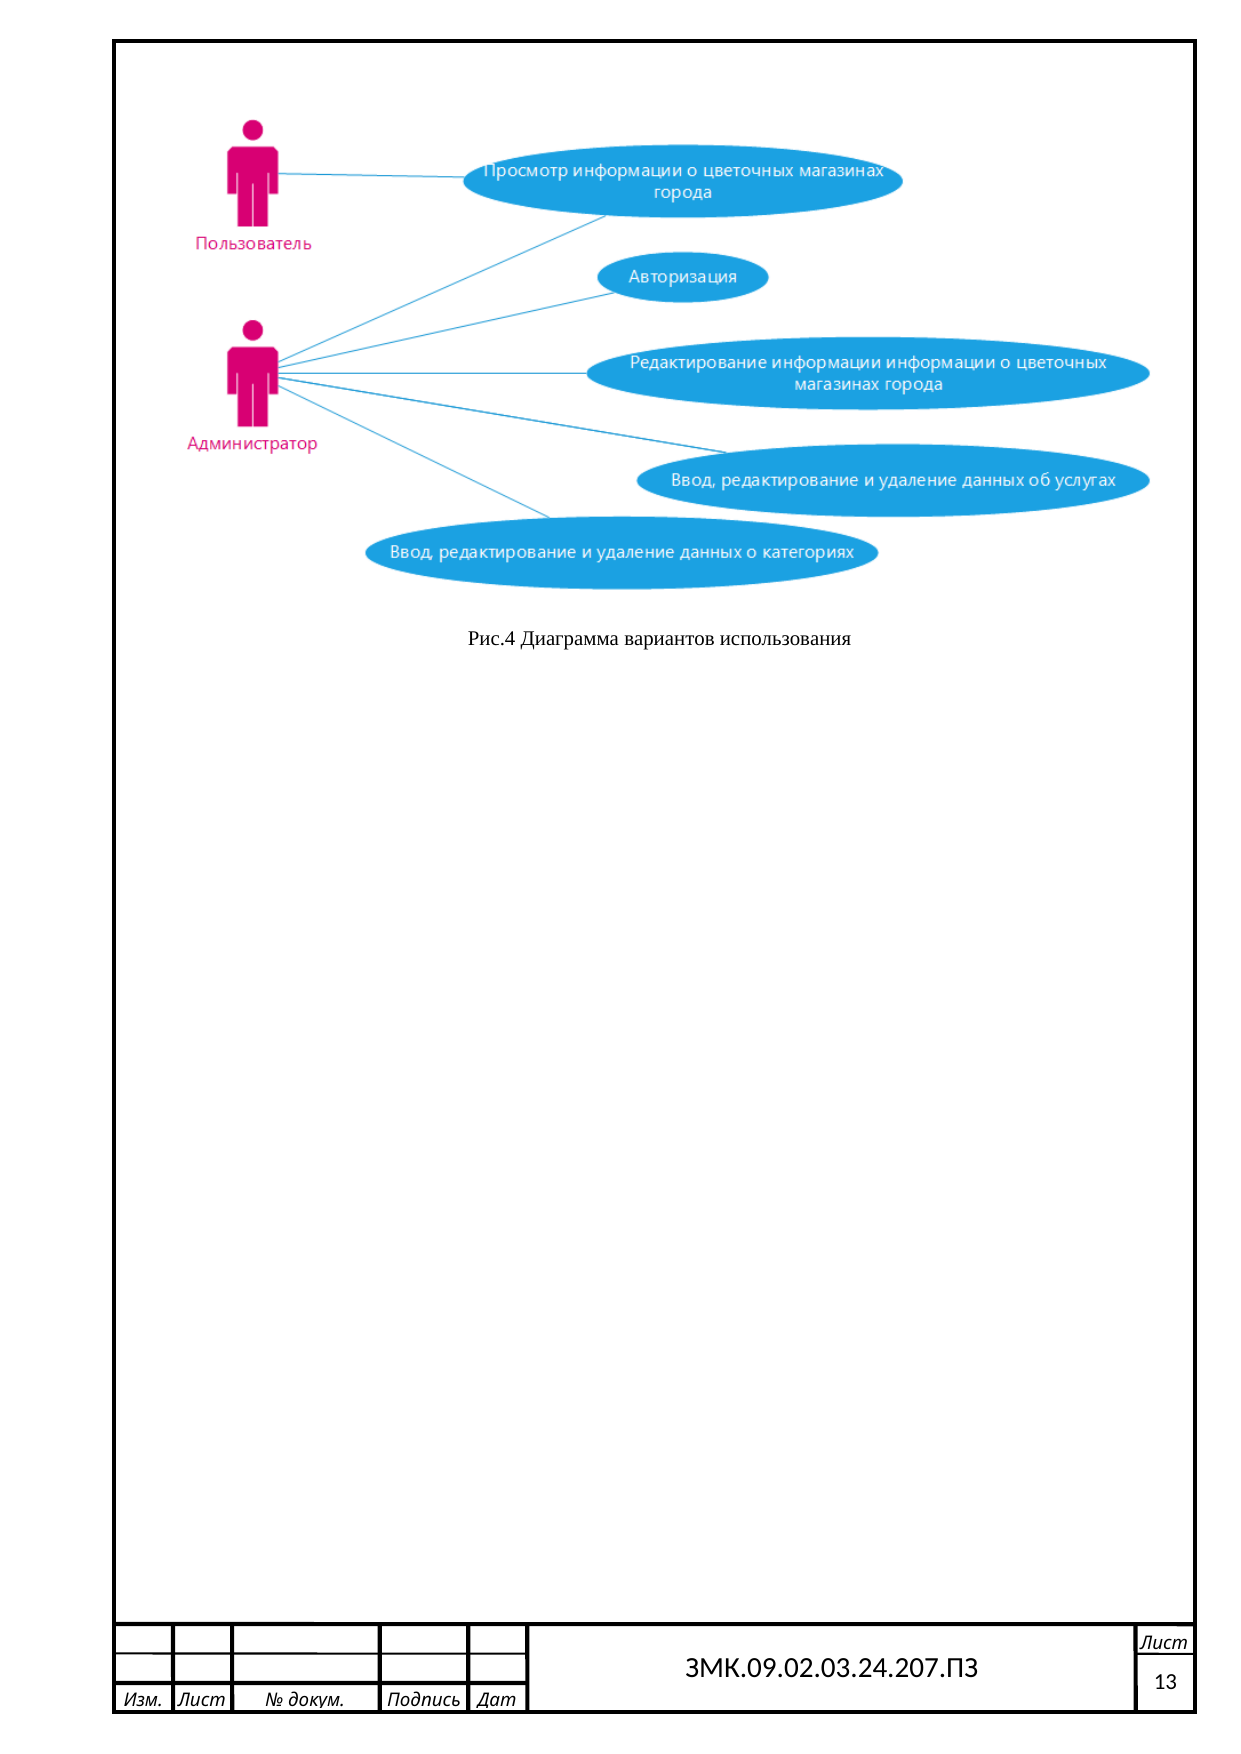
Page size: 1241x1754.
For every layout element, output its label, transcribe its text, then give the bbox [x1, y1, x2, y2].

picture [177, 118, 1152, 591]
text Рис.4 Диаграмма вариантов использования [177, 626, 1142, 650]
